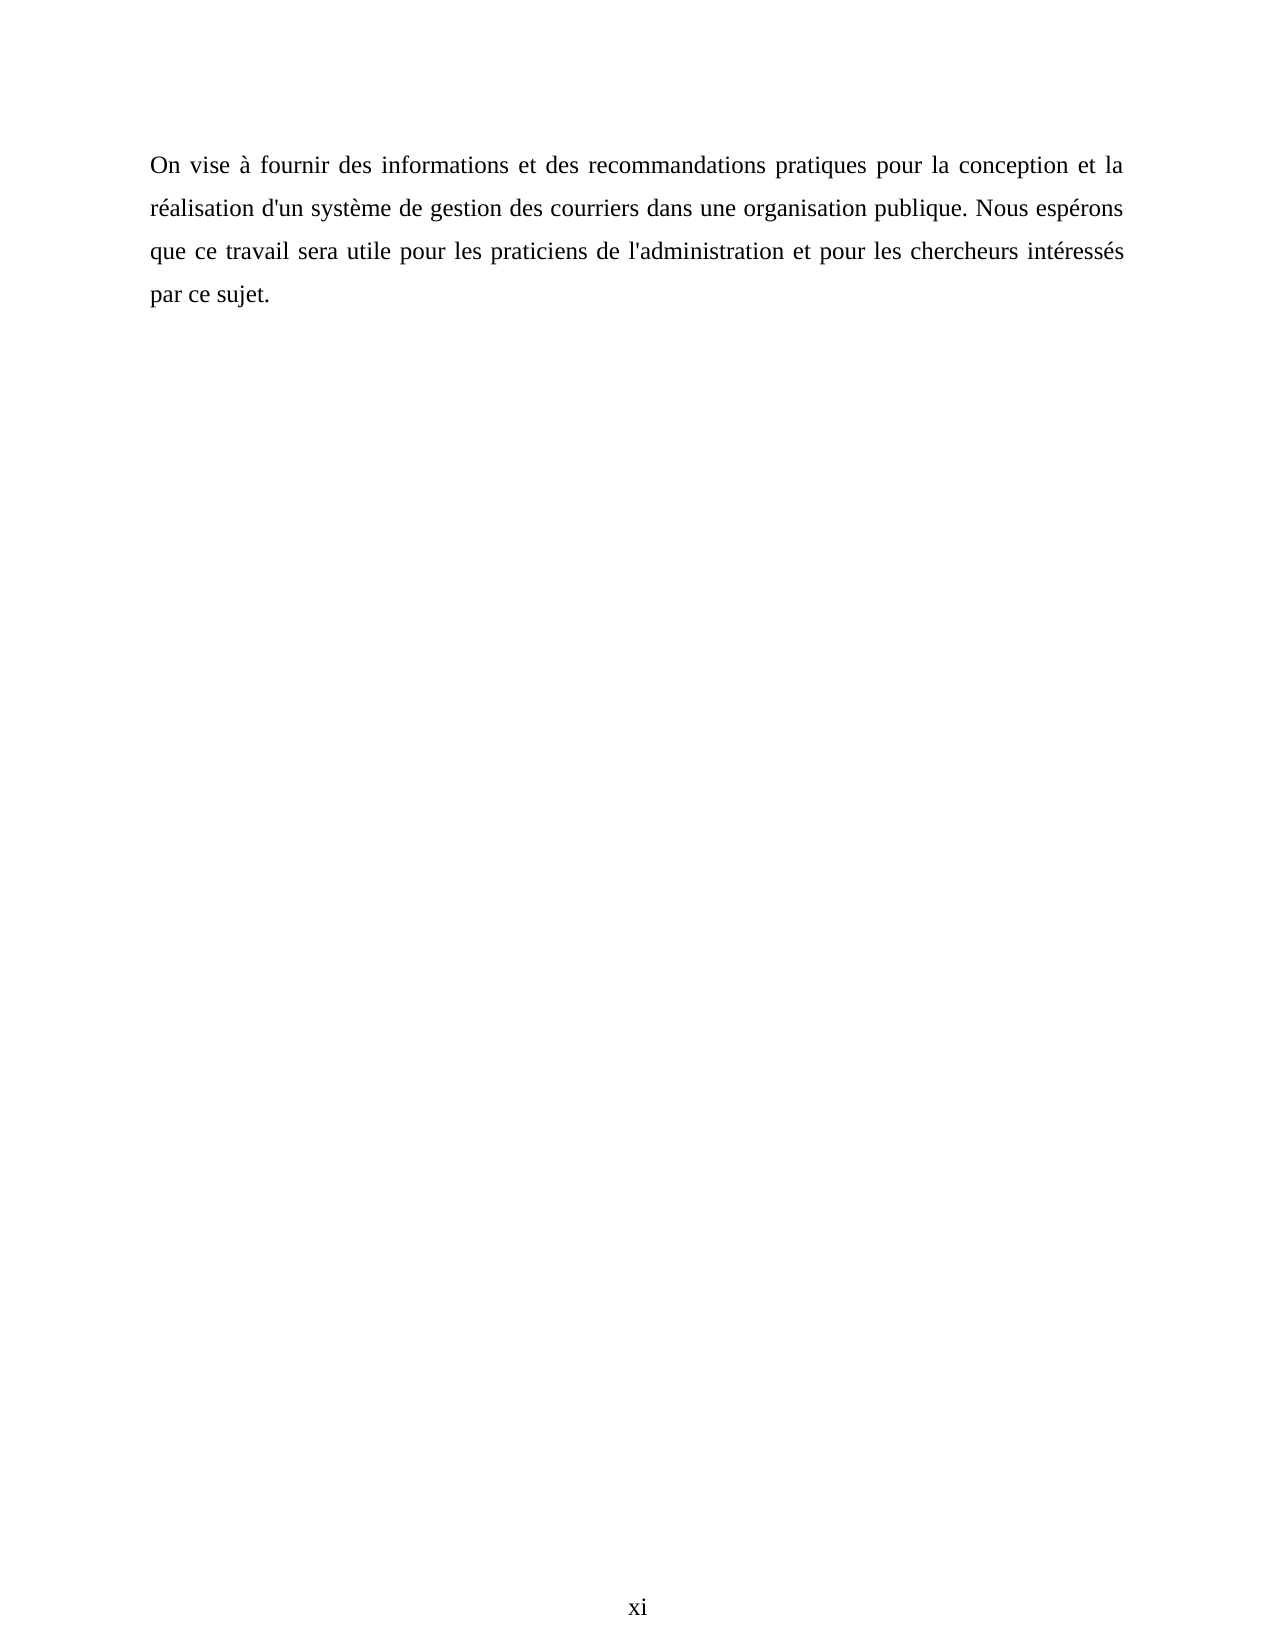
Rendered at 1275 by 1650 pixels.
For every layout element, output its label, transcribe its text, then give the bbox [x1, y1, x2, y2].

text On vise à fournir des informations et des recommandations pratiques pour la conception et la réalisation d'un système de gestion des courriers dans une organisation publique. Nous espérons que ce travail sera utile pour les praticiens de l'administration et pour les chercheurs intéressés par ce sujet. [150, 150, 1125, 308]
